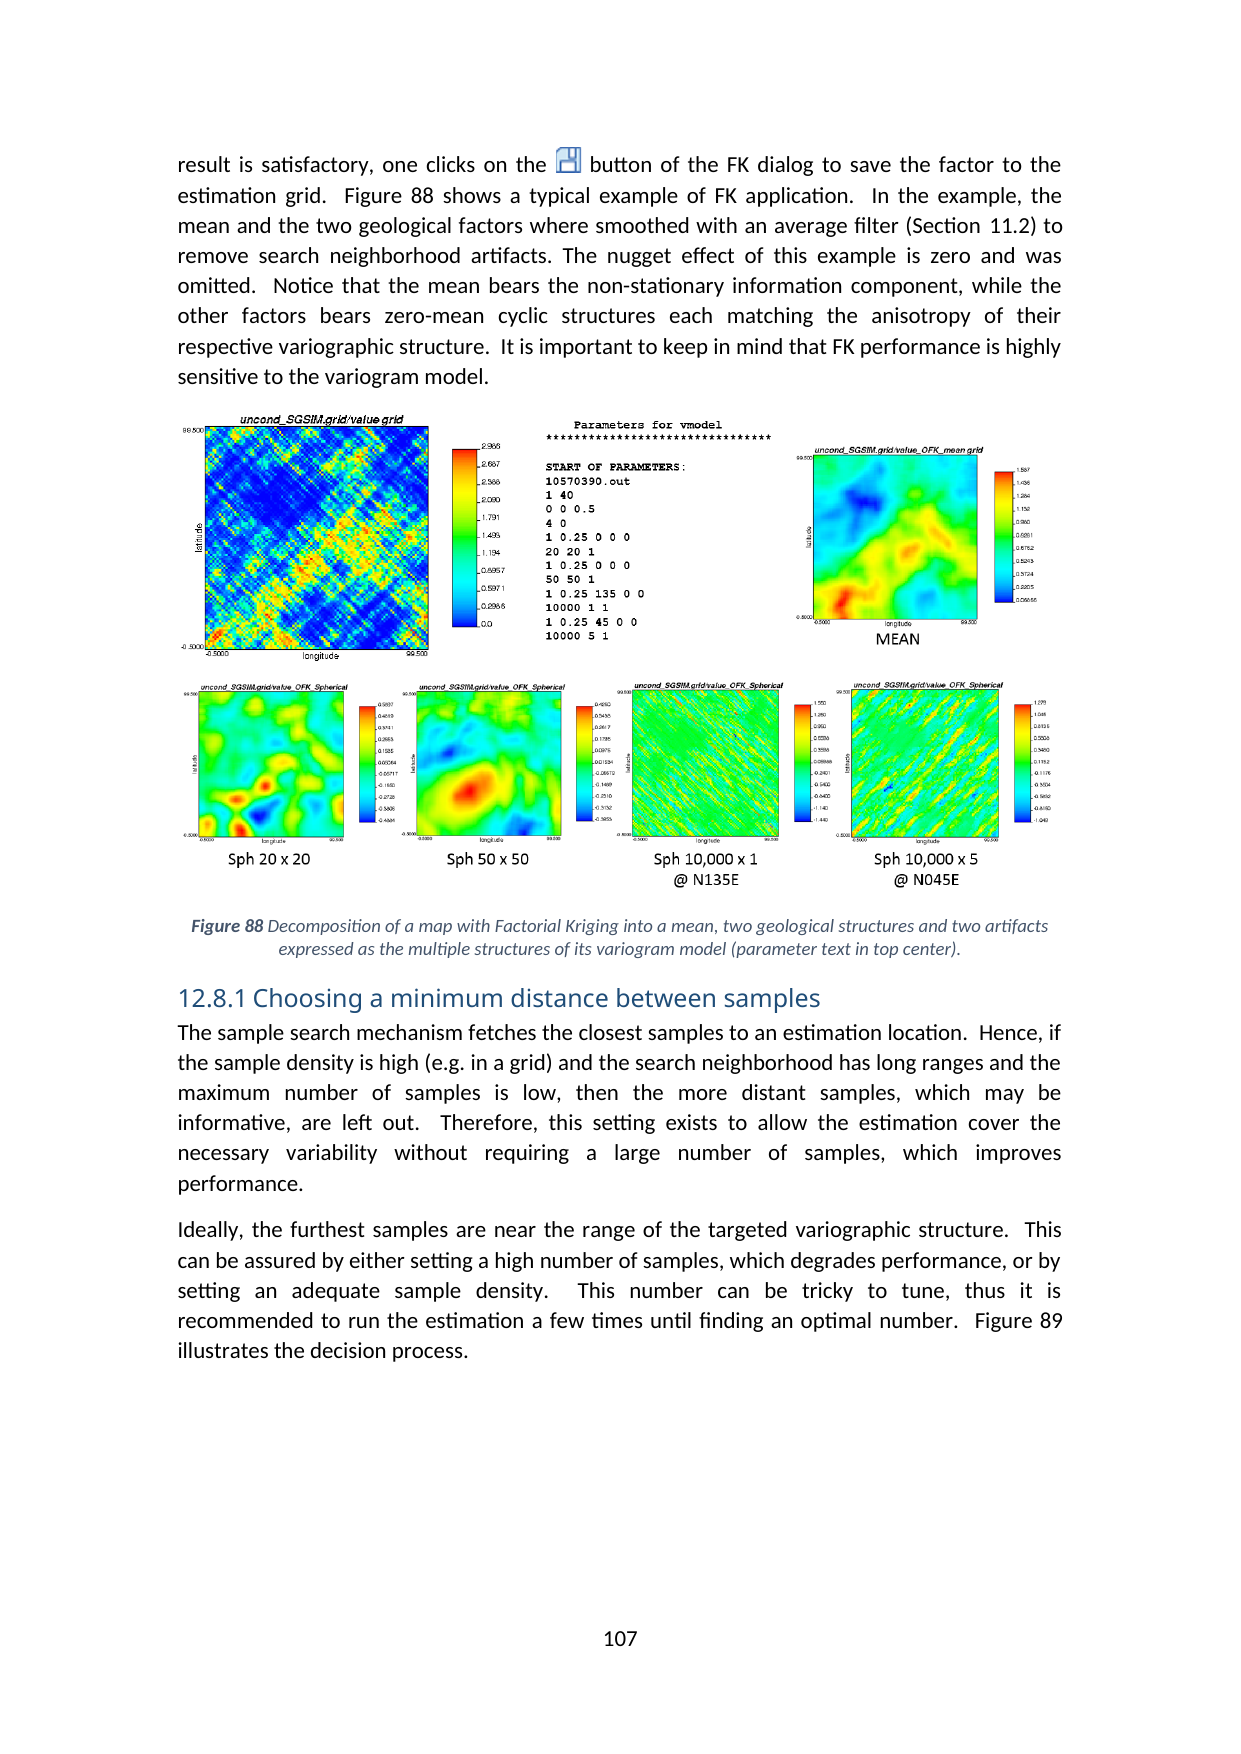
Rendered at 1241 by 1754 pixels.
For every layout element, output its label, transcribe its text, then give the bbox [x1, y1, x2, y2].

picture [177, 408, 1063, 896]
subtitle Choosing a minimum distance between samples [177, 981, 1063, 1015]
text The sample search mechanism fetches the closest samples to an estimation location. Hence, if the sample density is high (e.g. in a grid) and the search neighborhood has long ranges and the maximum number of samples is low, then the more distant samples, which may be informative, are left out. Therefore, this setting exists to allow the estimation cover the necessary variability without requiring a large number of samples, which improves performance. [177, 1018, 1063, 1197]
text Ideally, the furthest samples are near the range of the targeted variographic structure. This can be assured by either setting a high number of samples, which degrades performance, or by setting an adequate sample density. This number can be tricky to tune, thus it is recommended to run the estimation a few times until finding an optimal number. Figure 89 illustrates the decision process. [177, 1216, 1063, 1364]
text Figure 88 Decomposition of a map with Factorial Kriging into a mean, two geological structures and two artifacts expressed as the multiple structures of its variogram model (parameter text in top center). [177, 914, 1063, 960]
picture [556, 147, 582, 173]
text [177, 148, 1063, 390]
